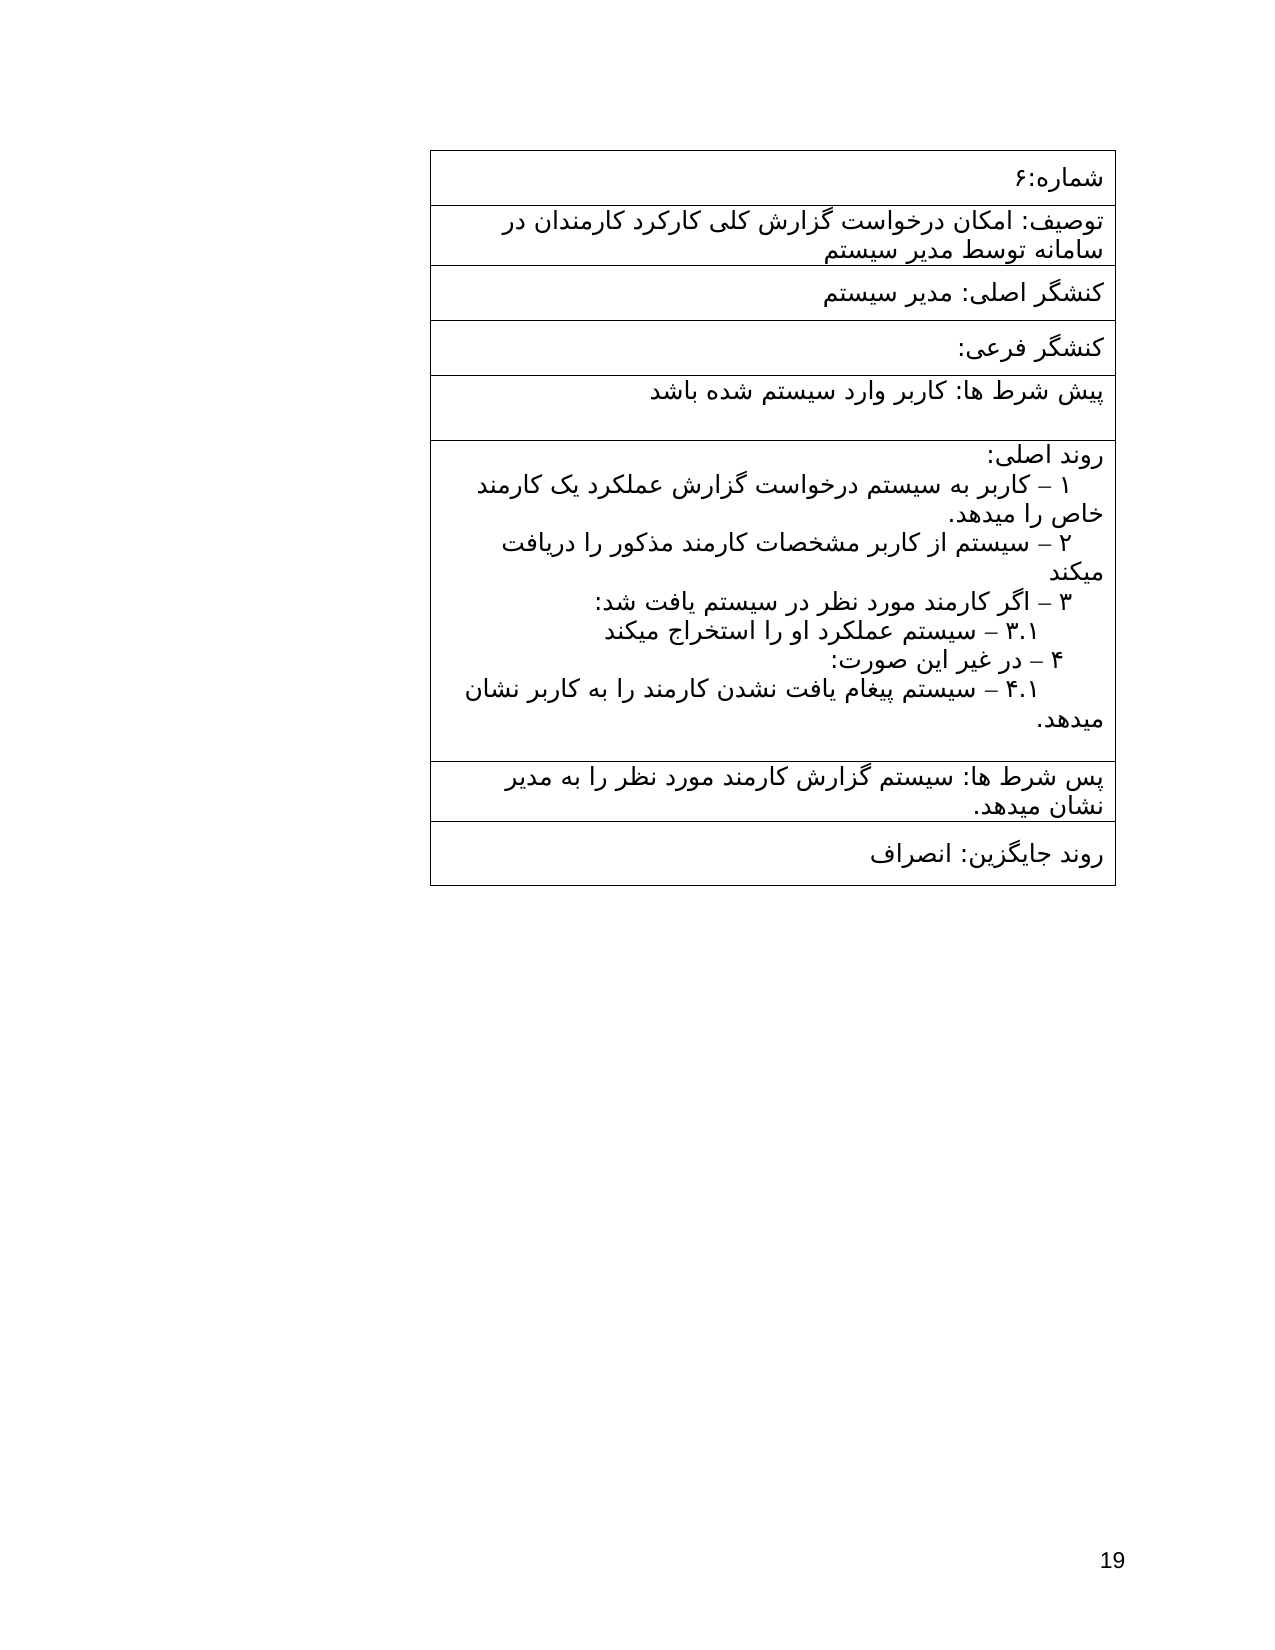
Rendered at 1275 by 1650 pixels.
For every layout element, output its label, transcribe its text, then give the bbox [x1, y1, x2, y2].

table_cell پیش شرط ها: کاربر وارد سیستم شده باشد [431, 376, 1115, 439]
table_cell پس شرط ها: سیستم گزارش کارمند مورد نظر را به مدیر نشان میدهد. [431, 762, 1115, 821]
table_cell روند اصلی: ۱ – کاربر به سیستم درخواست گزارش عملکرد یک کارمند خاص را میدهد. ۲ – سیستم از کاربر مشخصات کارمند مذکور را دریافت میکند ۳ – اگر کارمند مورد نظر در سیستم یافت شد: ۳.۱ – سیستم عملکرد او را استخراج میکند ۴ – در غیر این صورت: ۴.۱ – سیستم پیغام یافت نشدن کارمند را به کاربر نشان میدهد. [431, 441, 1115, 761]
table_cell شماره:۶ [431, 151, 1115, 205]
table_cell توصیف: امکان درخواست گزارش کلی کارکرد کارمندان در سامانه توسط مدیر سیستم [431, 206, 1115, 264]
table_cell کنشگر اصلی: مدیر سیستم [431, 266, 1115, 320]
table_cell کنشگر فرعی: [431, 321, 1115, 375]
table_cell روند جایگزین: انصراف [431, 822, 1115, 885]
